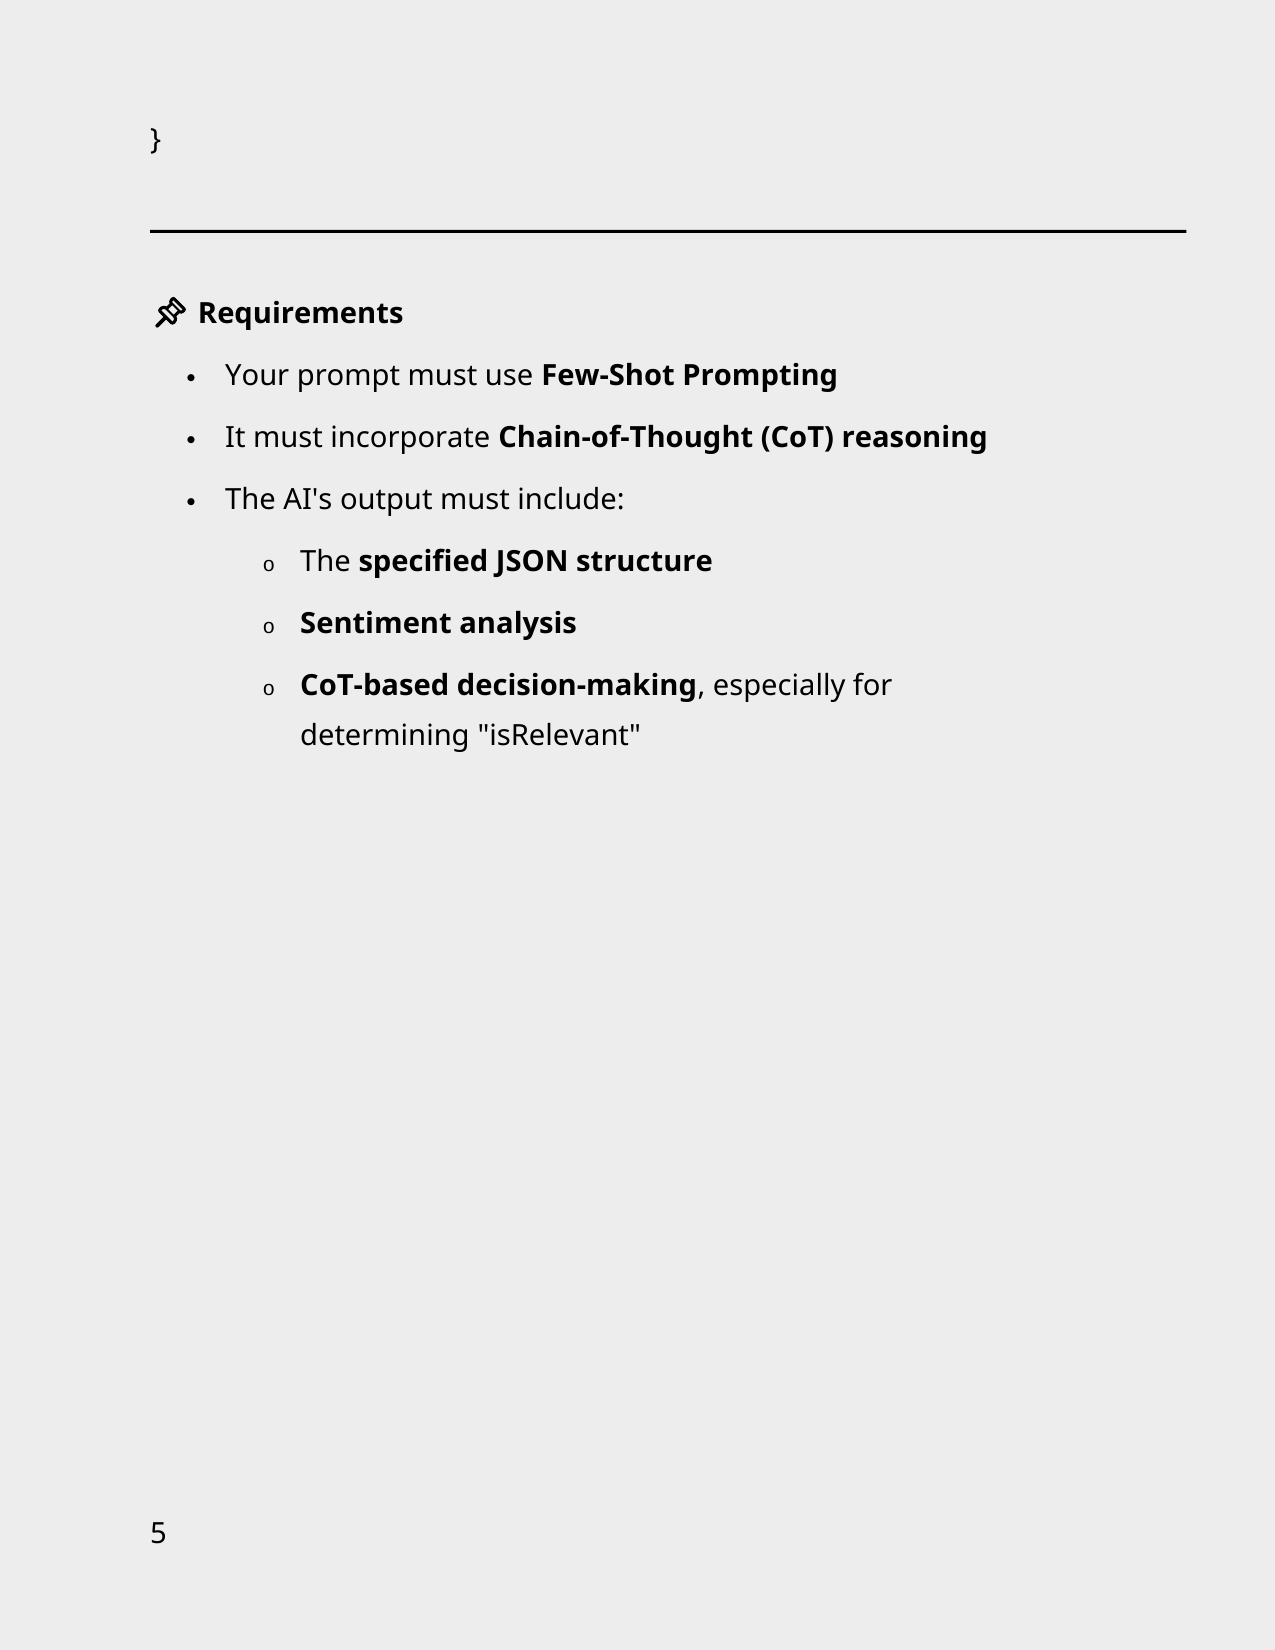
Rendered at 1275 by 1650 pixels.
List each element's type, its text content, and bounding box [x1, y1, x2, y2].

list It must incorporate Chain-of-Thought (CoT) reasoning [187, 416, 1186, 456]
list The specified JSON structure [262, 540, 1186, 580]
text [150, 118, 1186, 207]
list Your prompt must use Few-Shot Prompting [187, 354, 1186, 394]
list CoT-based decision-making, especially for determining "isRelevant" [262, 664, 1186, 754]
list Sentiment analysis [262, 602, 1186, 642]
list The AI's output must include: [187, 478, 1186, 518]
text 📌 Requirements [150, 292, 1186, 332]
